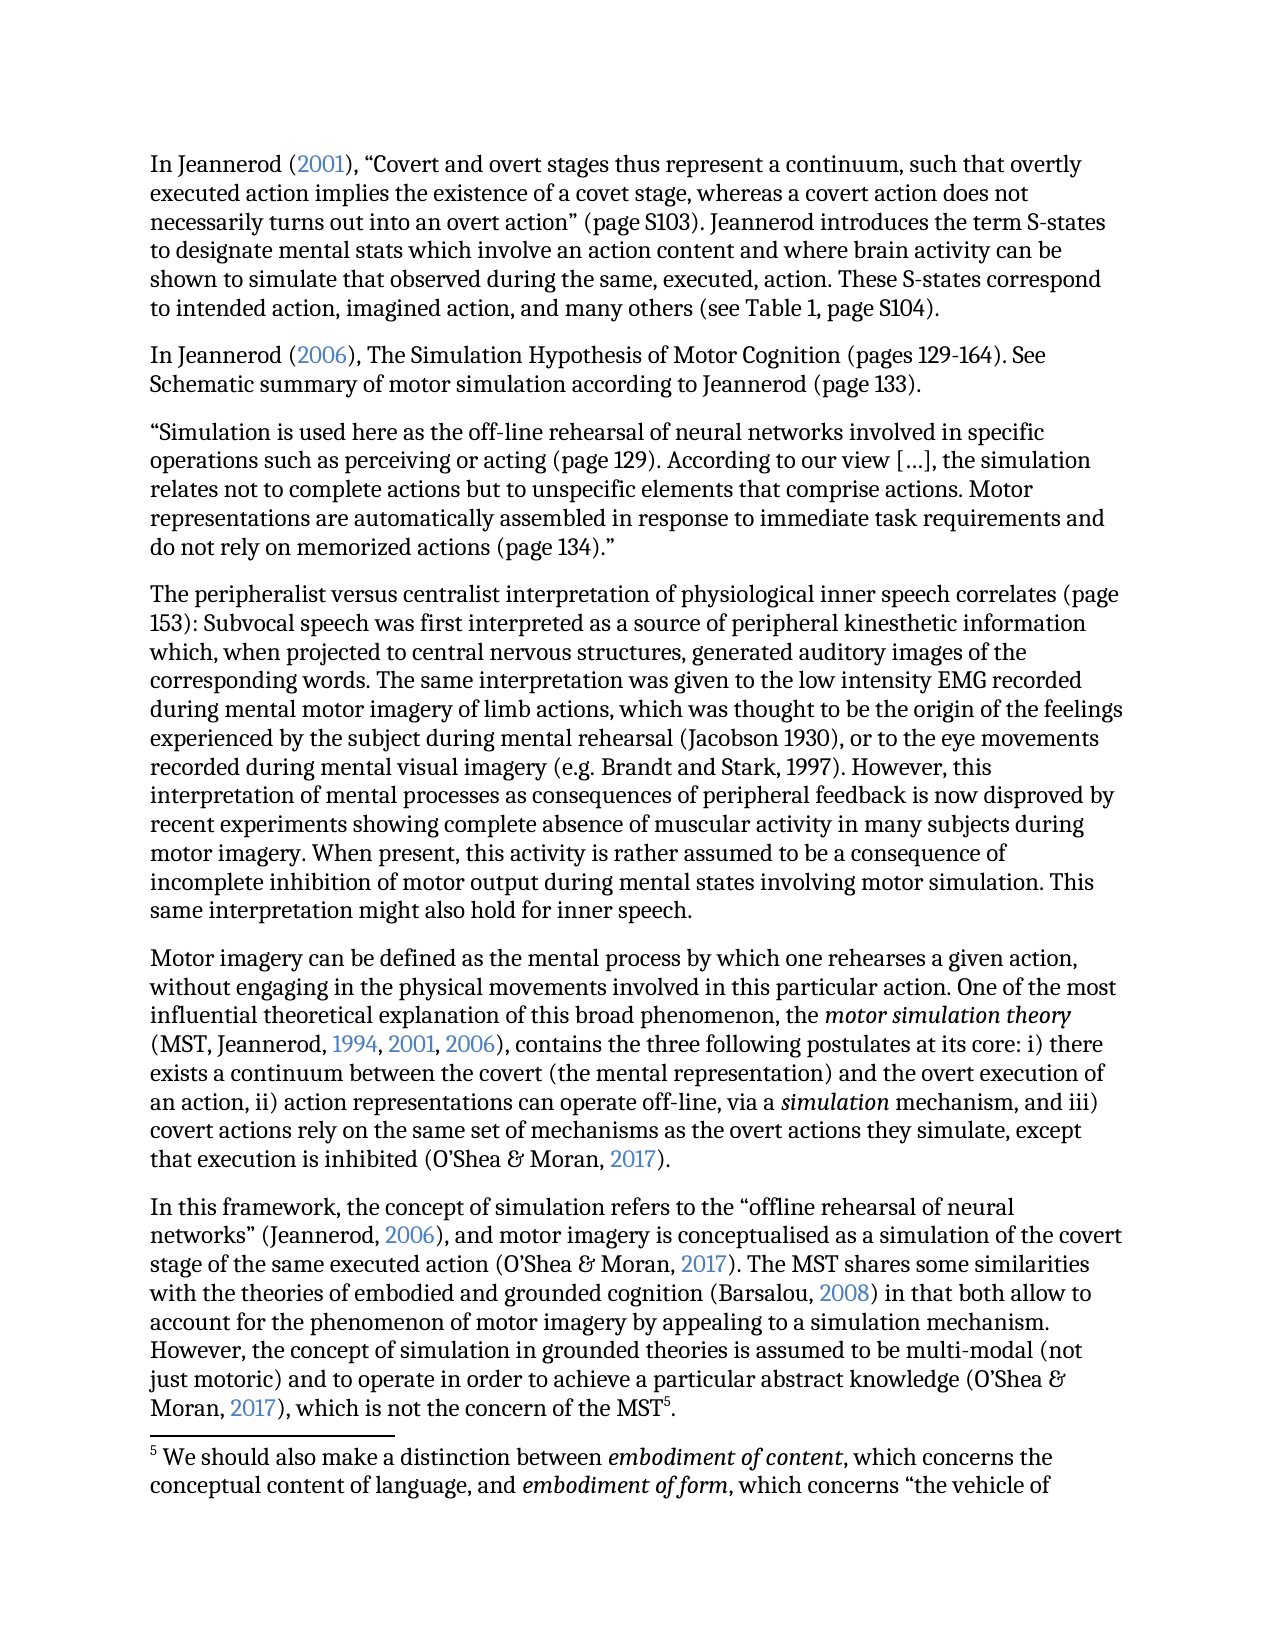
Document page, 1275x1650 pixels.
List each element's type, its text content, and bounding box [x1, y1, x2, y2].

text Motor imagery can be defined as the mental process by which one rehearses a given action, without engaging in the physical movements involved in this particular action. One of the most influential theoretical explanation of this broad phenomenon, the motor simulation theory (MST, Jeannerod, 1994, 2001, 2006), contains the three following postulates at its core: i) there exists a continuum between the covert (the mental representation) and the overt execution of an action, ii) action representations can operate off-line, via a simulation mechanism, and iii) covert actions rely on the same set of mechanisms as the overt actions they simulate, except that execution is inhibited (O’Shea & Moran, 2017). [150, 944, 1125, 1174]
text “Simulation is used here as the off-line rehearsal of neural networks involved in specific operations such as perceiving or acting (page 129). According to our view […], the simulation relates not to complete actions but to unspecific elements that comprise actions. Motor representations are automatically assembled in response to immediate task requirements and do not rely on memorized actions (page 134).” [150, 417, 1125, 561]
text In Jeannerod (2001), “Covert and overt stages thus represent a continuum, such that overtly executed action implies the existence of a covet stage, whereas a covert action does not necessarily turns out into an overt action” (page S103). Jeannerod introduces the term S-states to designate mental stats which involve an action content and where brain activity can be shown to simulate that observed during the same, executed, action. These S-states correspond to intended action, imagined action, and many others (see Table 1, page S104). [150, 150, 1125, 322]
text In this framework, the concept of simulation refers to the “offline rehearsal of neural networks” (Jeannerod, 2006), and motor imagery is conceptualised as a simulation of the covert stage of the same executed action (O’Shea & Moran, 2017). The MST shares some similarities with the theories of embodied and grounded cognition (Barsalou, 2008) in that both allow to account for the phenomenon of motor imagery by appealing to a simulation mechanism. However, the concept of simulation in grounded theories is assumed to be multi-modal (not just motoric) and to operate in order to achieve a particular abstract knowledge (O’Shea & Moran, 2017), which is not the concern of the MST. [150, 1192, 1125, 1422]
text In Jeannerod (2006), The Simulation Hypothesis of Motor Cognition (pages 129-164). See Schematic summary of motor simulation according to Jeannerod (page 133). [150, 341, 1125, 399]
text The peripheralist versus centralist interpretation of physiological inner speech correlates (page 153): Subvocal speech was first interpreted as a source of peripheral kinesthetic information which, when projected to central nervous structures, generated auditory images of the corresponding words. The same interpretation was given to the low intensity EMG recorded during mental motor imagery of limb actions, which was thought to be the origin of the feelings experienced by the subject during mental rehearsal (Jacobson 1930), or to the eye movements recorded during mental visual imagery (e.g. Brandt and Stark, 1997). However, this interpretation of mental processes as consequences of peripheral feedback is now disproved by recent experiments showing complete absence of muscular activity in many subjects during motor imagery. When present, this activity is rather assumed to be a consequence of incomplete inhibition of motor output during mental states involving motor simulation. This same interpretation might also hold for inner speech. [150, 580, 1125, 925]
